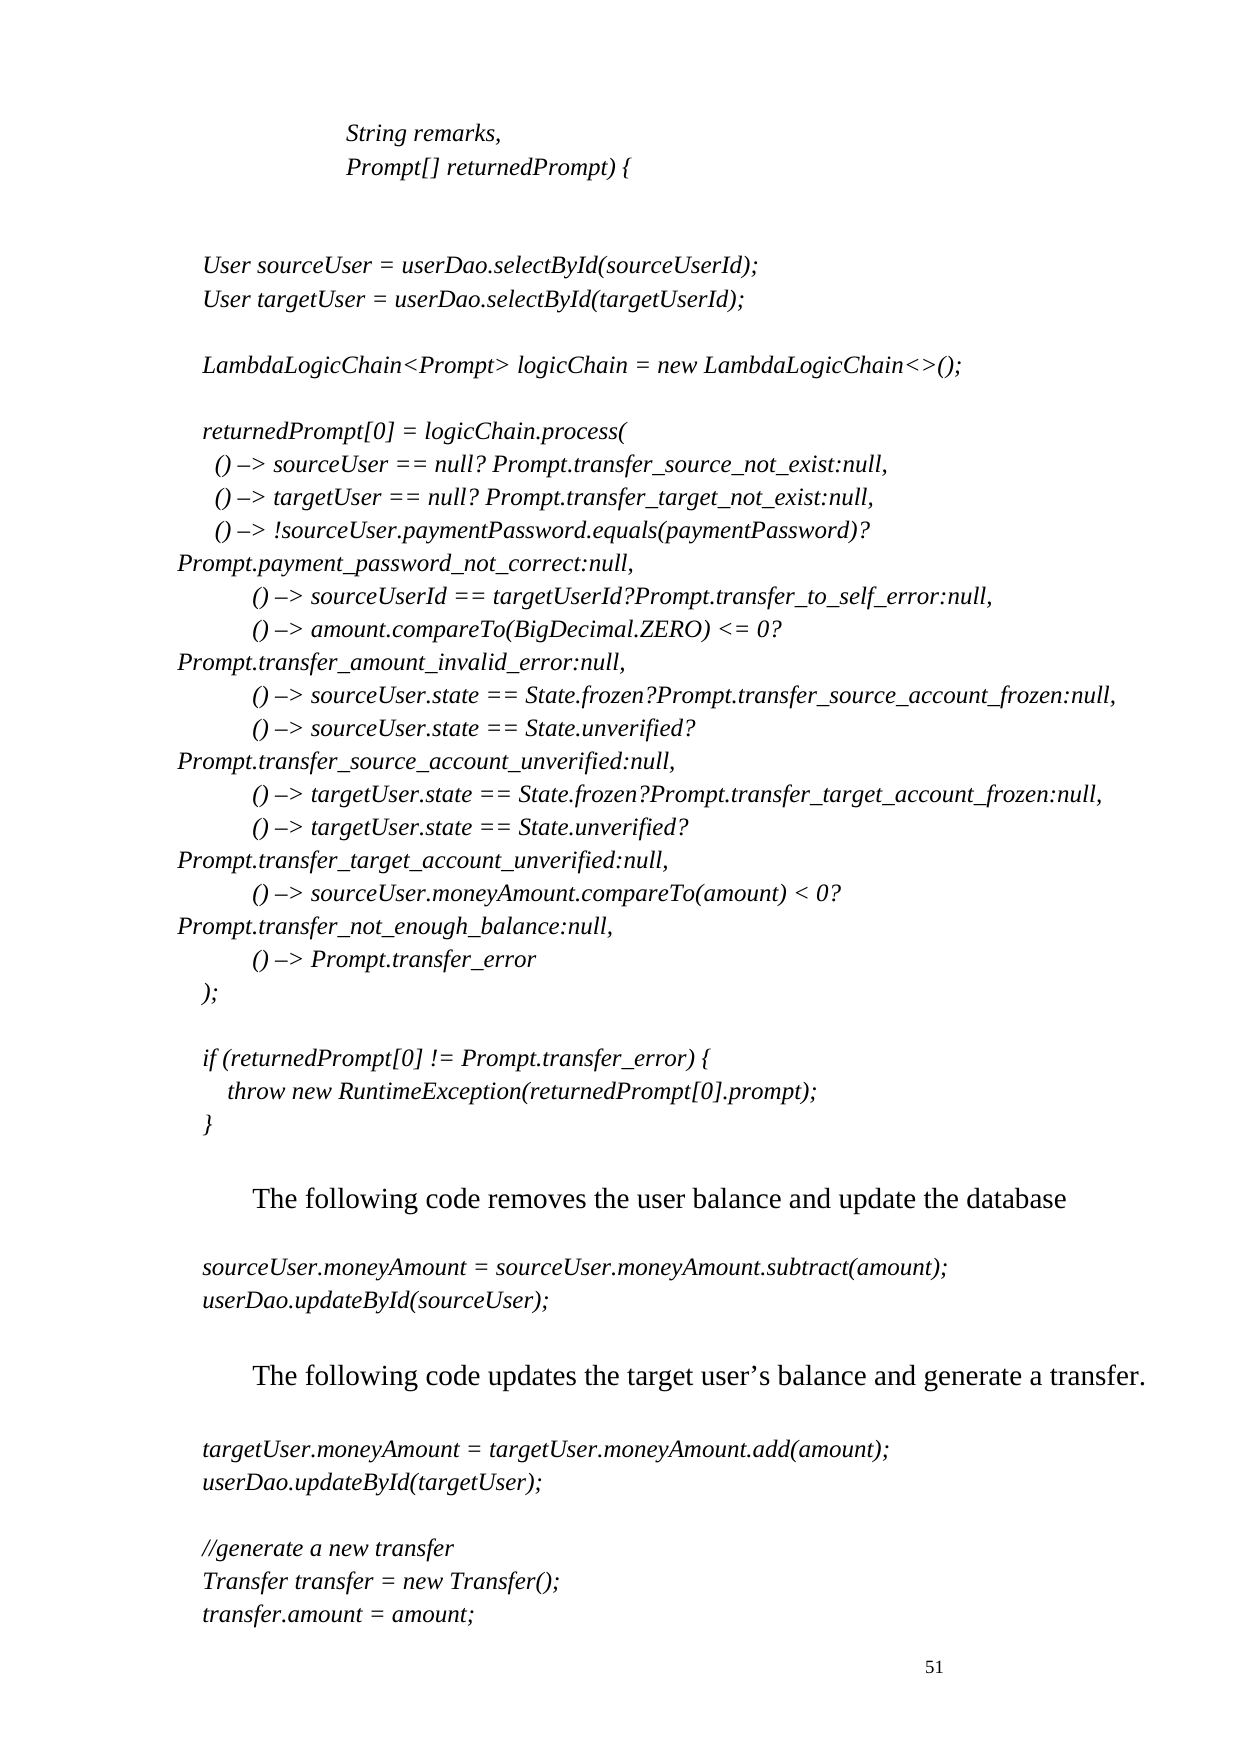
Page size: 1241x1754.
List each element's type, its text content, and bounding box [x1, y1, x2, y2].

text The following code removes the user balance and update the database sourceUser.moneyAmount = sourceUser.moneyAmount.subtract(amount); userDao.updateById(sourceUser); [177, 1181, 1158, 1353]
text The following code updates the target user’s balance and generate a transfer. [177, 1358, 1158, 1429]
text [177, 1434, 1158, 1628]
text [177, 118, 1158, 1176]
